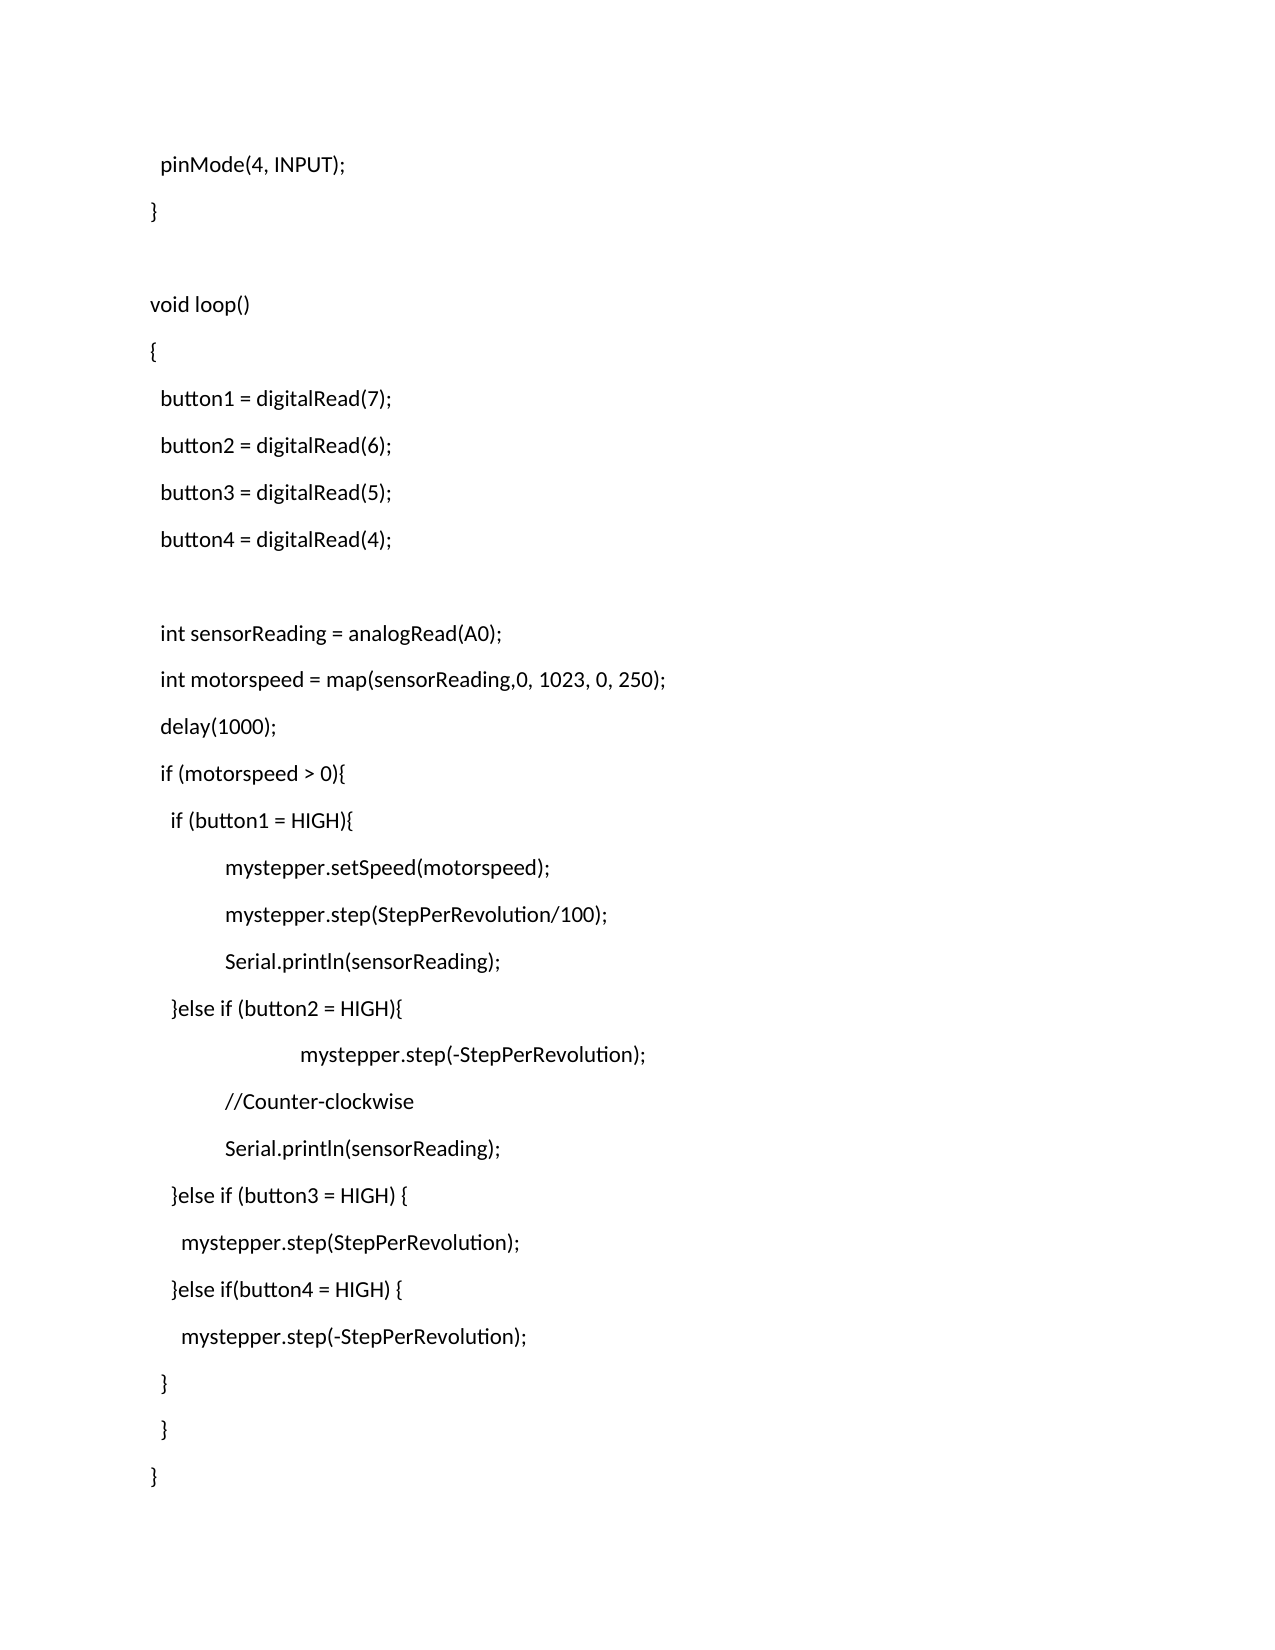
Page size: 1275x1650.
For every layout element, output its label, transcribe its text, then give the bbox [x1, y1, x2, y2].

text } [150, 1462, 1125, 1491]
text }else if (button3 = HIGH) { [150, 1181, 1125, 1209]
text }else if (button2 = HIGH){ [150, 994, 1125, 1022]
text void loop() [150, 291, 1125, 319]
text pinMode(4, INPUT); [150, 150, 1125, 178]
text } [150, 1416, 1125, 1444]
text { [150, 337, 1125, 366]
text Serial.println(sensorReading); [150, 1134, 1125, 1162]
text } [150, 197, 1125, 225]
text Serial.println(sensorReading); [150, 947, 1125, 975]
text if (motorspeed > 0){ [150, 759, 1125, 787]
text } [150, 1369, 1125, 1397]
text mystepper.step(StepPerRevolution/100); [150, 900, 1125, 928]
text //Counter-clockwise [150, 1087, 1125, 1116]
text button2 = digitalRead(6); [150, 431, 1125, 459]
text button4 = digitalRead(4); [150, 525, 1125, 553]
text int sensorReading = analogRead(A0); [150, 619, 1125, 647]
text mystepper.setSpeed(motorspeed); [150, 853, 1125, 881]
text }else if(button4 = HIGH) { [150, 1275, 1125, 1303]
text mystepper.step(-StepPerRevolution); [150, 1322, 1125, 1350]
text if (button1 = HIGH){ [150, 806, 1125, 834]
text button1 = digitalRead(7); [150, 384, 1125, 412]
text mystepper.step(-StepPerRevolution); [150, 1041, 1125, 1069]
text button3 = digitalRead(5); [150, 478, 1125, 506]
text mystepper.step(StepPerRevolution); [150, 1228, 1125, 1256]
text delay(1000); [150, 712, 1125, 741]
text int motorspeed = map(sensorReading,0, 1023, 0, 250); [150, 666, 1125, 694]
